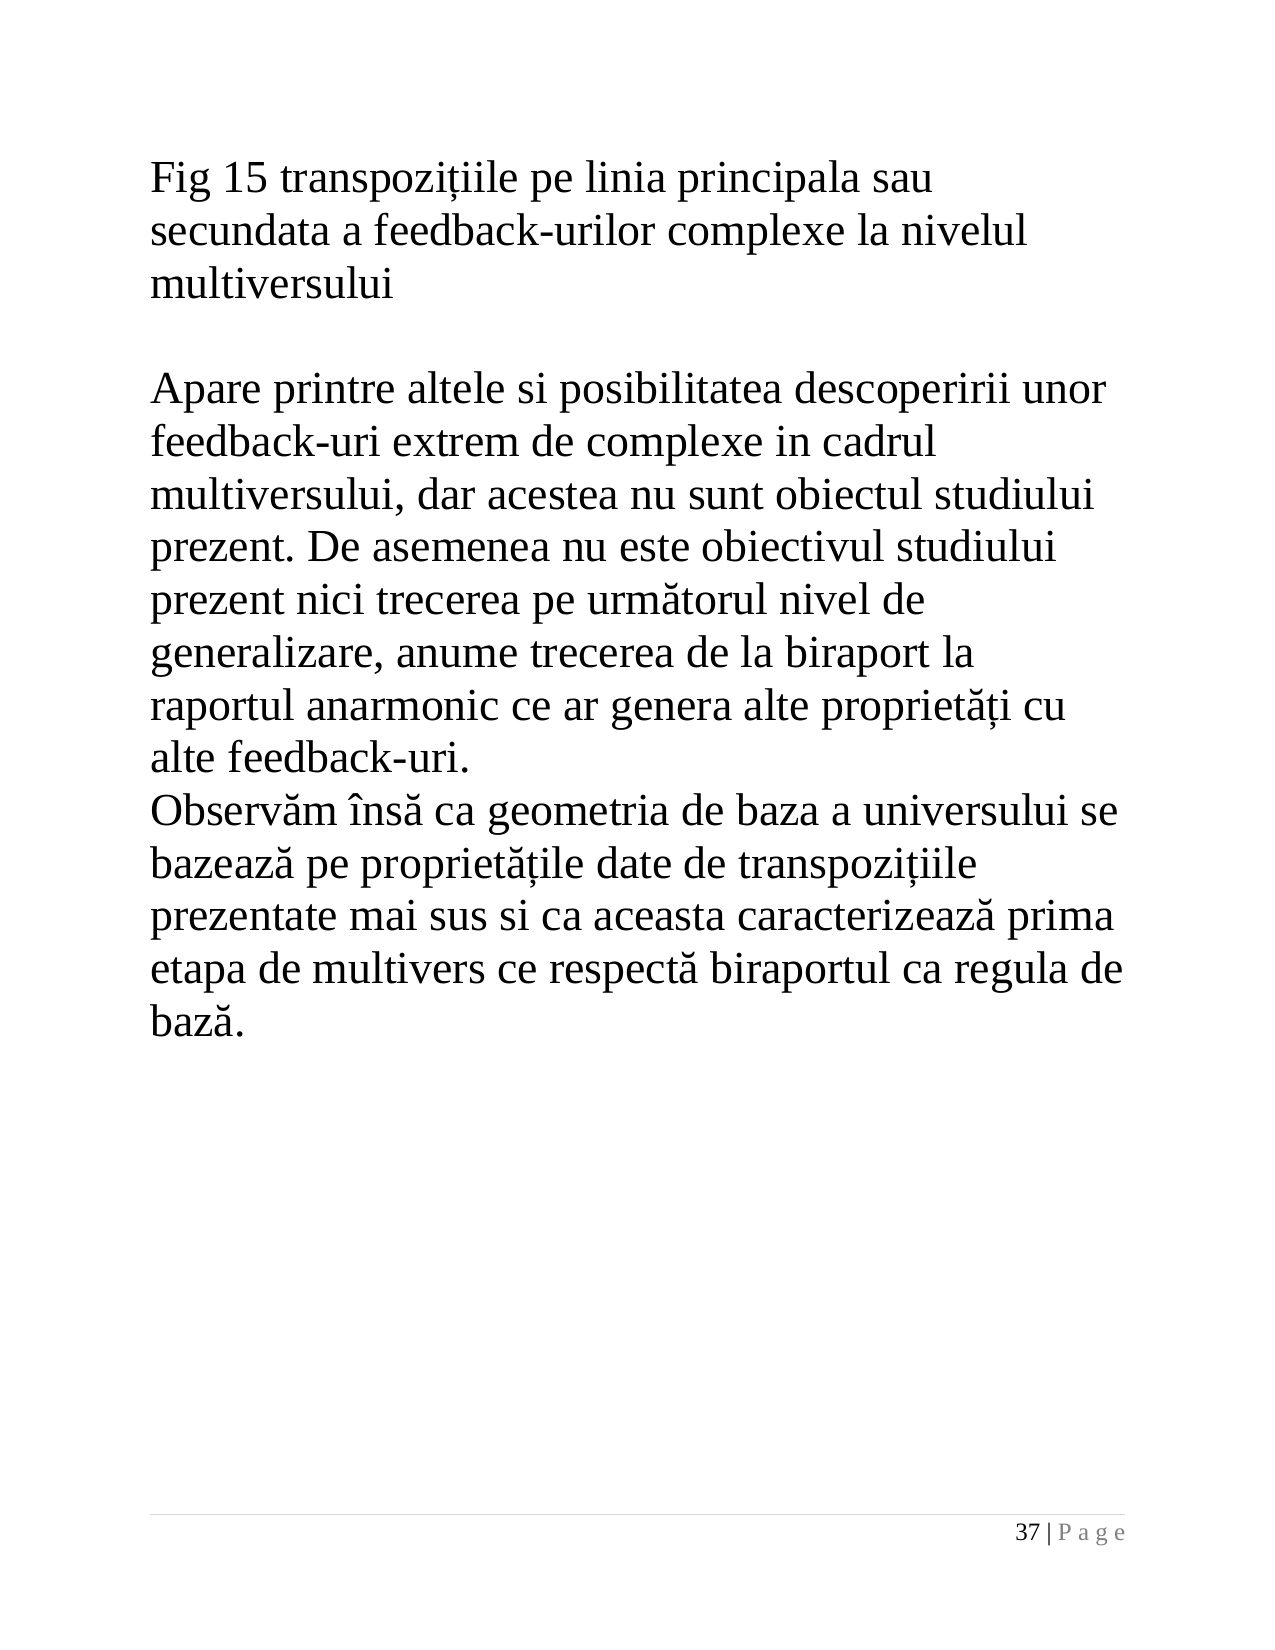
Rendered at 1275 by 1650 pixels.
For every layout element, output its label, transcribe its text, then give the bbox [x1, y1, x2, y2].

text Fig 15 transpozițiile pe linia principala sau secundata a feedback-urilor complexe la nivelul multiversului [150, 150, 1125, 308]
text Apare printre altele si posibilitatea descoperirii unor feedback-uri extrem de complexe in cadrul multiversului, dar acestea nu sunt obiectul studiului prezent. De asemenea nu este obiectivul studiului prezent nici trecerea pe următorul nivel de generalizare, anume trecerea de la biraport la raportul anarmonic ce ar genera alte proprietăți cu alte feedback-uri. [150, 361, 1125, 782]
text Observăm însă ca geometria de baza a universului se bazează pe proprietățile date de transpozițiile prezentate mai sus si ca aceasta caracterizează prima etapa de multivers ce respectă biraportul ca regula de bază. [150, 782, 1125, 1046]
